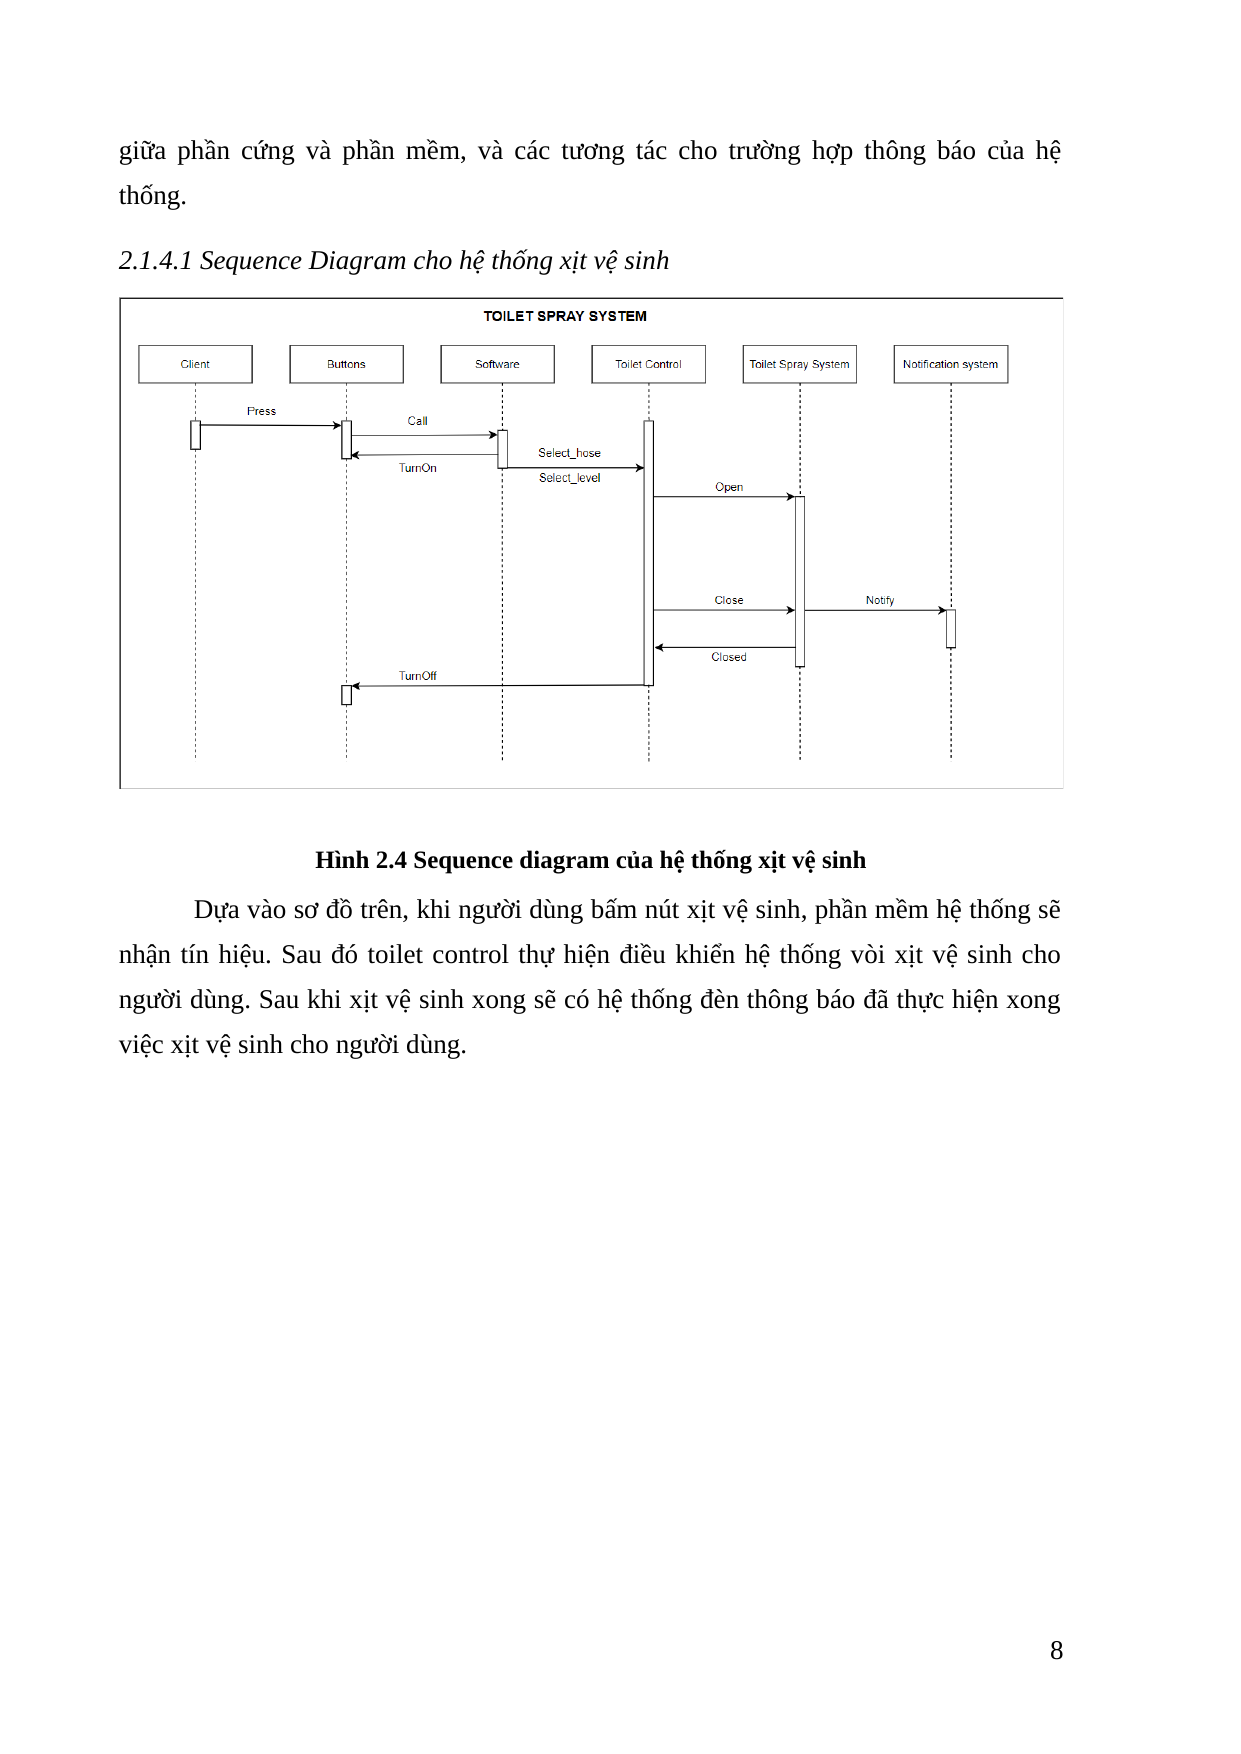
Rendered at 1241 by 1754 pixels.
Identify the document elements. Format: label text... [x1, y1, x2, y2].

text Dựa vào sơ đồ trên, khi người dùng bấm nút xịt vệ sinh, phần mềm hệ thống sẽ nhận tín hiệu. Sau đó toilet control thự hiện điều khiển hệ thống vòi xịt vệ sinh cho người dùng. Sau khi xịt vệ sinh xong sẽ có hệ thống đèn thông báo đã thực hiện xong việc xịt vệ sinh cho người dùng. [118, 891, 1063, 1063]
subtitle Sequence Diagram cho hệ thống xịt vệ sinh [118, 241, 1063, 278]
picture [118, 296, 1064, 789]
